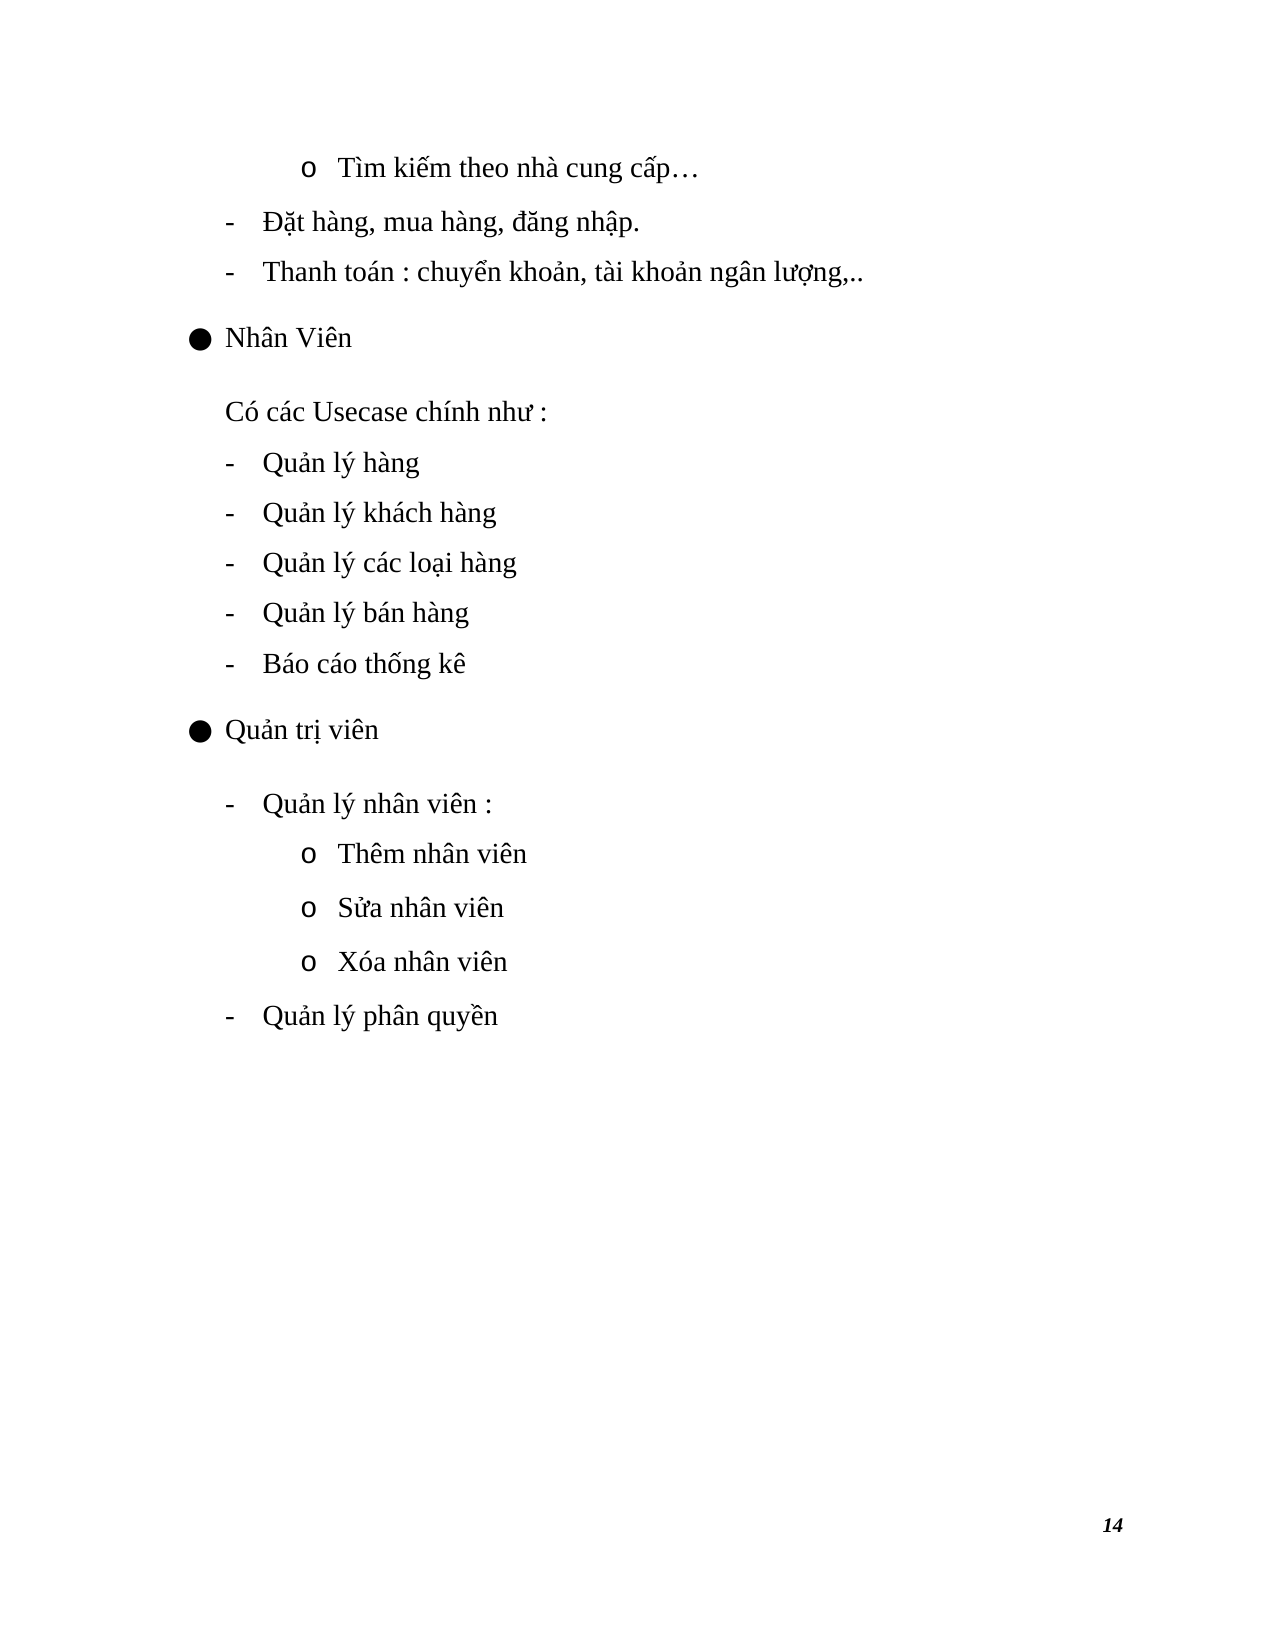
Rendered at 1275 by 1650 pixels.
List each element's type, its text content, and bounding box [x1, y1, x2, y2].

list Thêm nhân viên [300, 836, 1125, 872]
list Sửa nhân viên [300, 890, 1125, 926]
list Thanh toán : chuyển khoản, tài khoản ngân lượng,.. [225, 254, 1125, 288]
list Quản lý bán hàng [225, 596, 1125, 629]
list Quản lý các loại hàng [225, 545, 1125, 579]
list Nhân Viên [187, 305, 1125, 364]
list Quản lý khách hàng [225, 495, 1125, 528]
list Quản trị viên [187, 696, 1125, 756]
list Xóa nhân viên [300, 944, 1125, 980]
list Đặt hàng, mua hàng, đăng nhập. [225, 204, 1125, 238]
text Có các Usecase chính như : [225, 394, 1125, 428]
list Quản lý hàng [225, 445, 1125, 478]
list Quản lý nhân viên : [225, 786, 1125, 819]
list Quản lý phân quyền [225, 998, 1125, 1032]
list Tìm kiếm theo nhà cung cấp… [300, 150, 1125, 186]
list Báo cáo thống kê [225, 646, 1125, 679]
